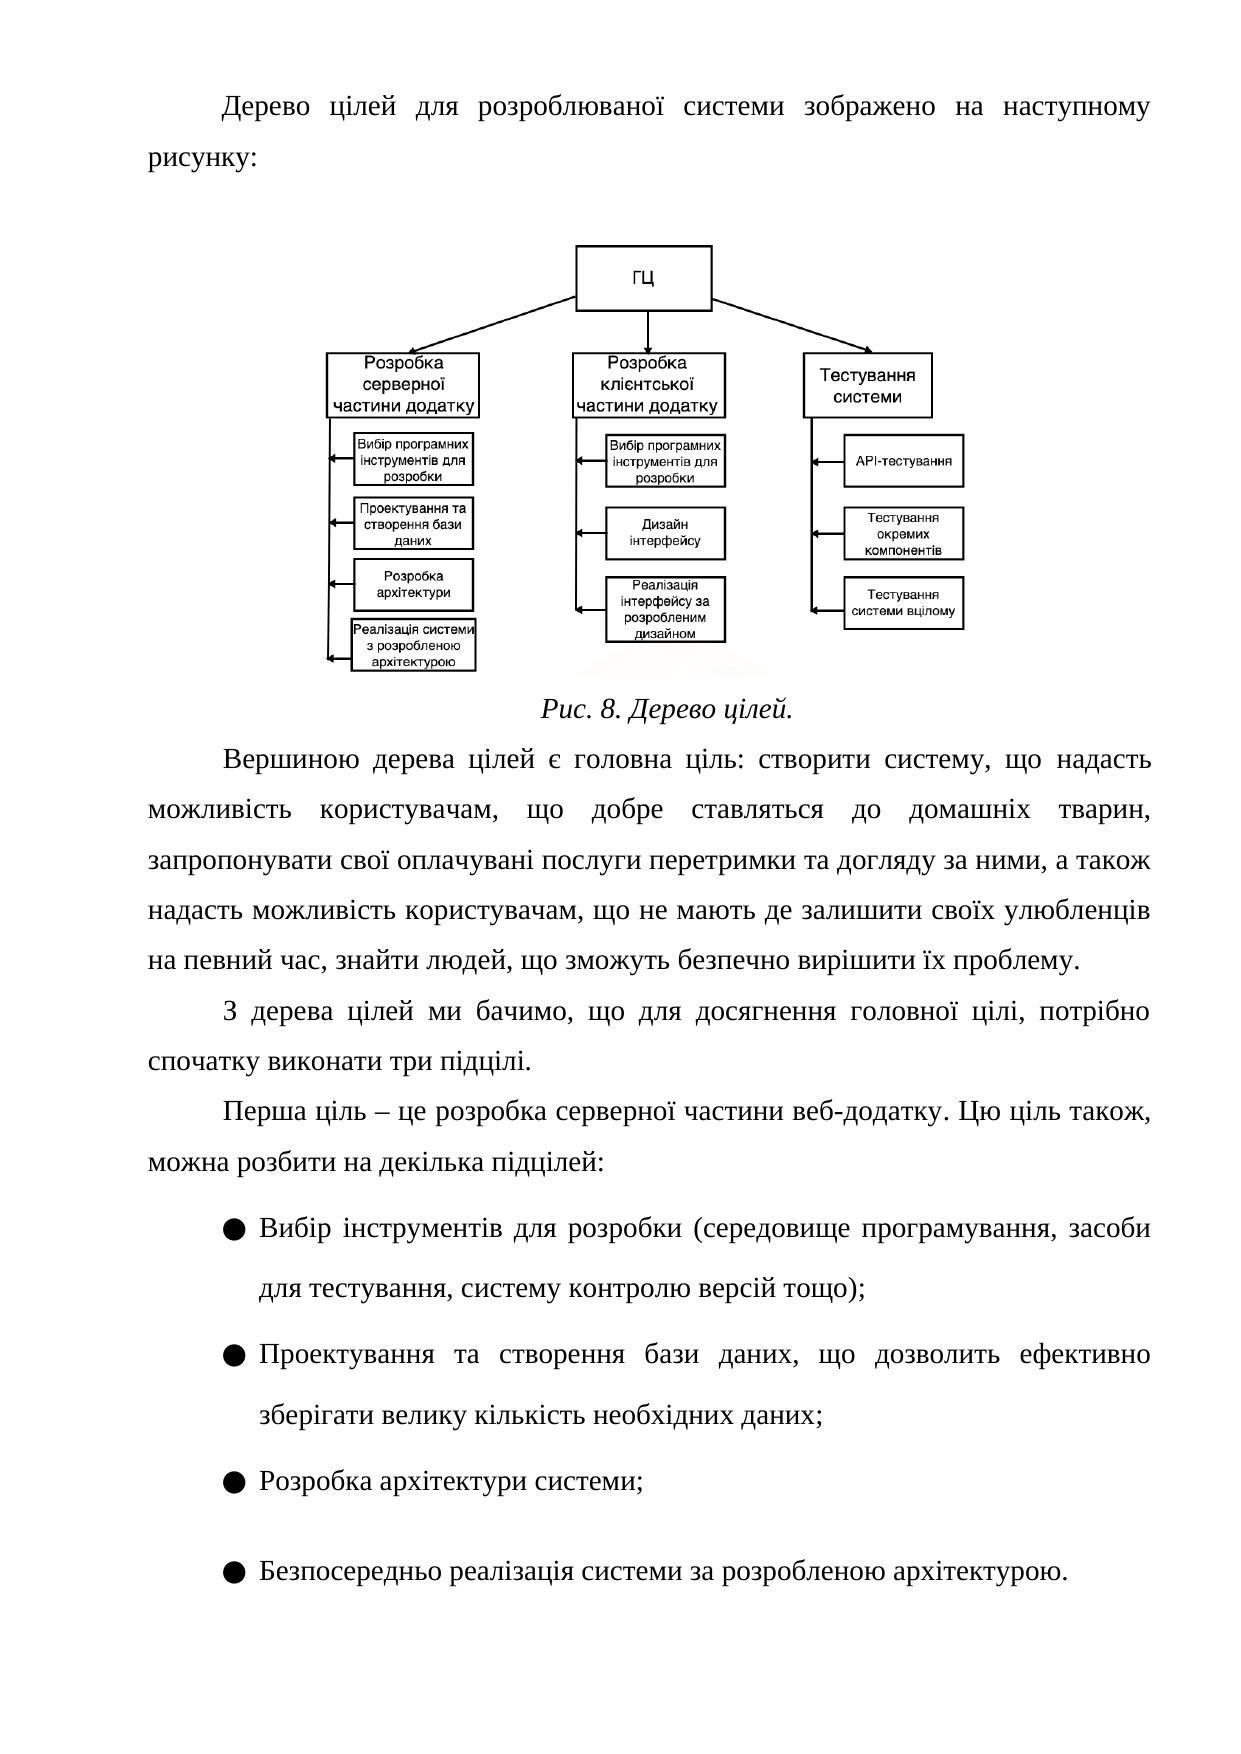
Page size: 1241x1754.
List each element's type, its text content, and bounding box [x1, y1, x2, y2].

list Розробка архітектури системи; [221, 1448, 1152, 1507]
text Перша ціль – це розробка серверної частини веб-додатку. Цю ціль також, можна розбити на декілька підцілей: [148, 1093, 1152, 1177]
text Рис. 8. Дерево цілей. [148, 691, 1152, 724]
text Вершиною дерева цілей є головна ціль: створити систему, що надасть можливість користувачам, що добре ставляться до домашніх тварин, запропонувати свої оплачувані послуги перетримки та догляду за ними, а також надасть можливість користувачам, що не мають де залишити своїх улюбленців на певний час, знайти людей, що зможуть безпечно вирішити їх проблему. [148, 741, 1152, 976]
list Вибір інструментів для розробки (середовище програмування, засоби для тестування, систему контролю версій тощо); [221, 1194, 1152, 1304]
picture [314, 239, 985, 677]
list Проектування та створення бази даних, що дозволить ефективно зберігати велику кількість необхідних даних; [221, 1321, 1152, 1431]
text З дерева цілей ми бачимо, що для досягнення головної цілі, потрібно спочатку виконати три підцілі. [148, 993, 1152, 1077]
list Безпосередньо реалізація системи за розробленою архітектурою. [221, 1537, 1152, 1597]
text Дерево цілей для розроблюваної системи зображено на наступному рисунку: [148, 88, 1152, 172]
